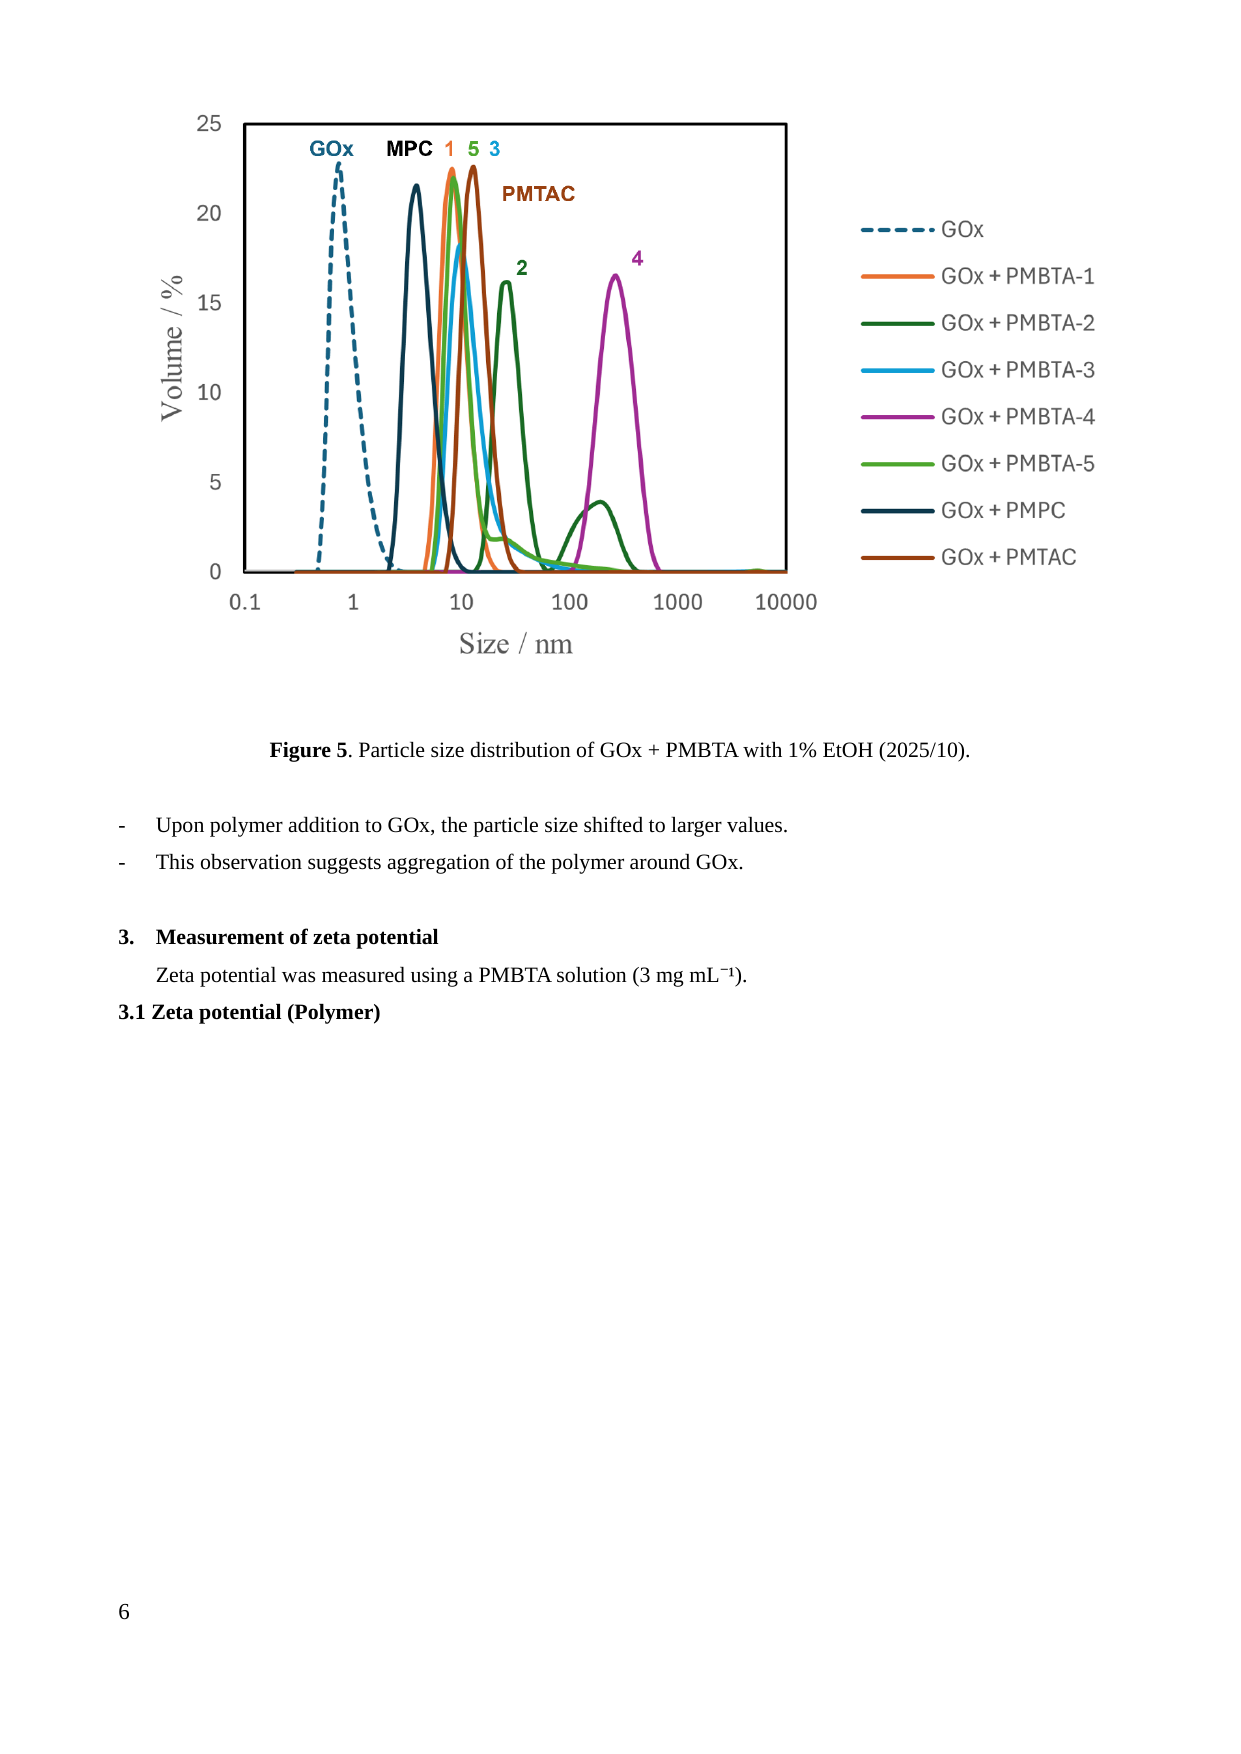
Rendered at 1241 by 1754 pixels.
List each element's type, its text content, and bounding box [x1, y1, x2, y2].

text 3.1 Zeta potential (Polymer) [118, 993, 1122, 1031]
text Figure 5. Particle size distribution of GOx + PMBTA with 1% EtOH (2025/10). [118, 731, 1122, 768]
list Zeta potential was measured using a PMBTA solution (3 mg mL⁻¹). [156, 956, 1122, 993]
picture [118, 93, 1123, 694]
list This observation suggests aggregation of the polymer around GOx. [118, 843, 1122, 881]
list Upon polymer addition to GOx, the particle size shifted to larger values. [118, 806, 1122, 843]
list Measurement of zeta potential [118, 918, 1122, 956]
